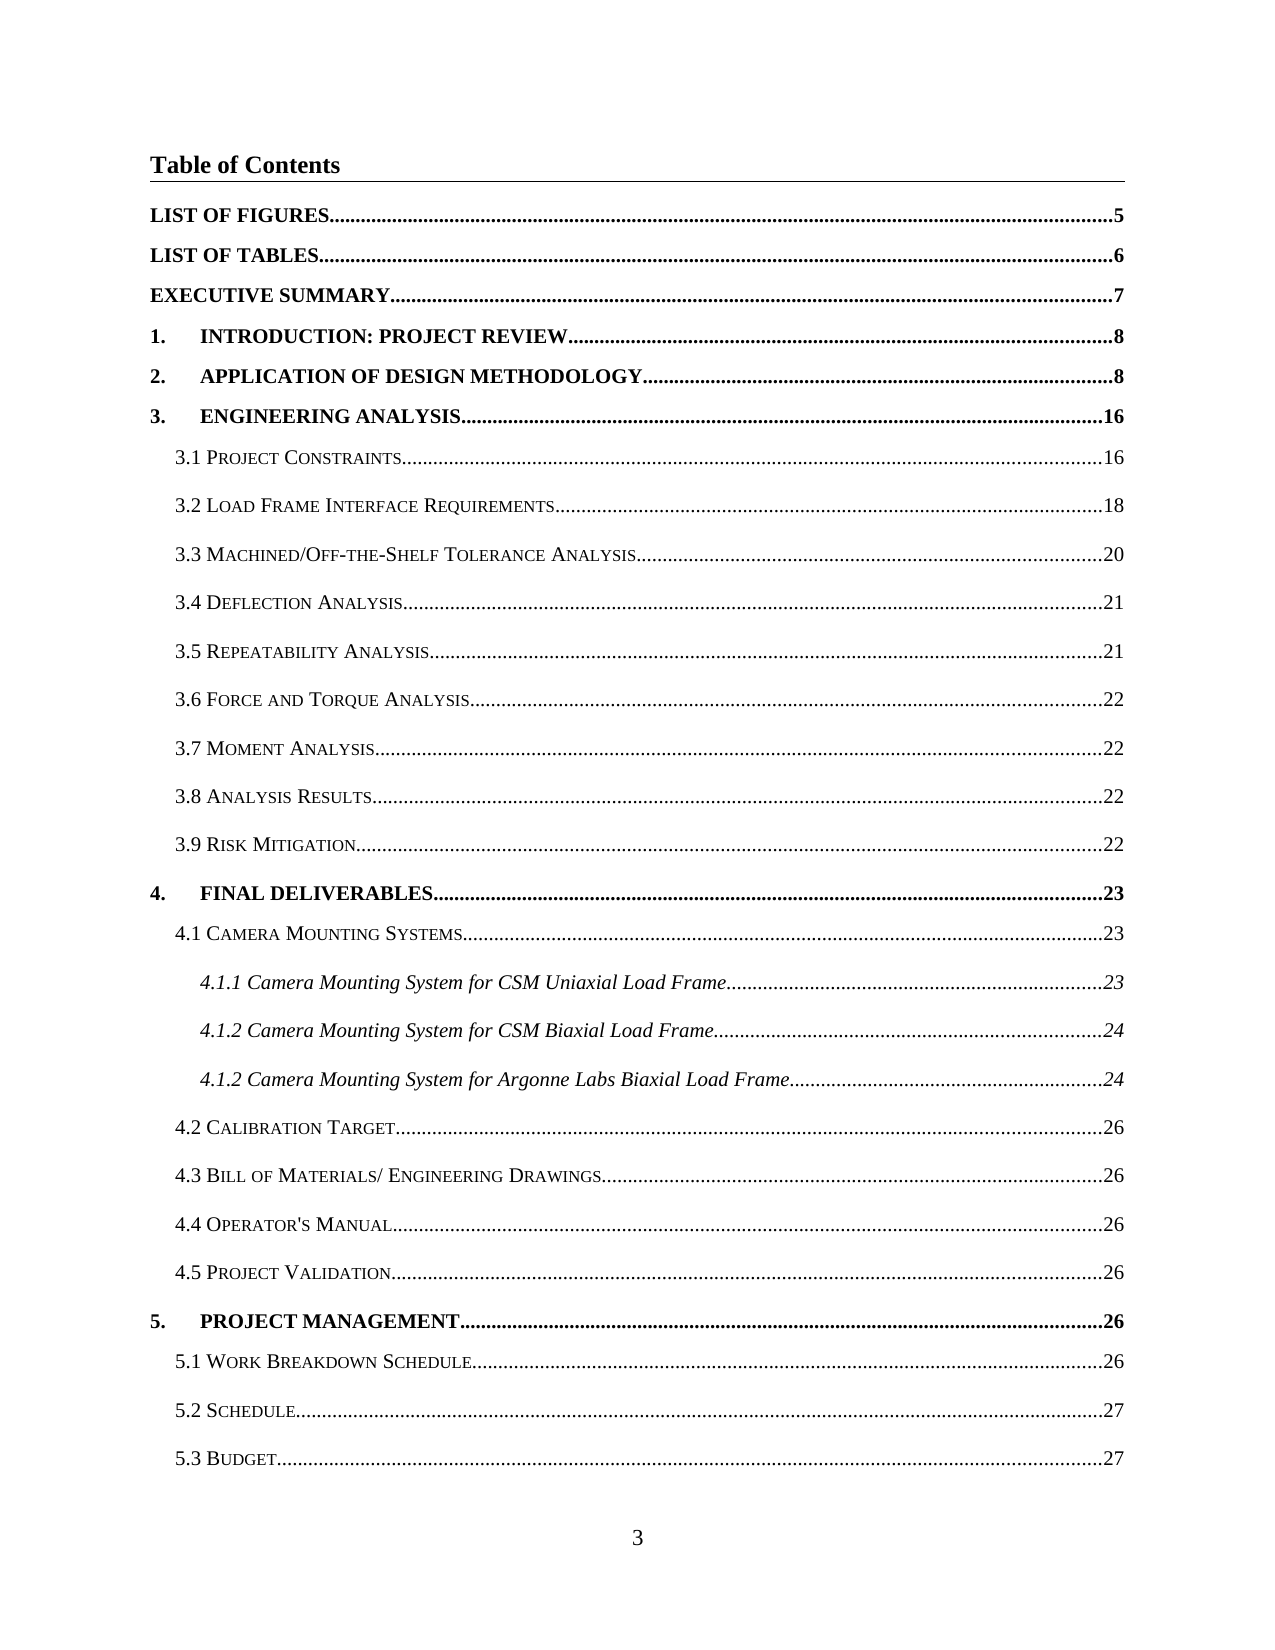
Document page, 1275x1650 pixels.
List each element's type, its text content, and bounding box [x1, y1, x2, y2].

text 3.8 Analysis Results 22 [175, 784, 1125, 808]
text Table of Contents [150, 150, 1125, 181]
text 3.6 Force and Torque Analysis 22 [175, 687, 1125, 711]
text 4.4 Operator's Manual 26 [175, 1212, 1125, 1236]
text 3. Engineering Analysis 16 [150, 404, 1125, 428]
text 5.3 Budget 27 [175, 1446, 1125, 1470]
text 3.5 Repeatability Analysis 21 [175, 638, 1125, 663]
text 4.5 Project Validation 26 [175, 1260, 1125, 1284]
text Executive Summary 7 [150, 283, 1125, 307]
text 5.2 Schedule 27 [175, 1397, 1125, 1422]
text 1. Introduction: Project Review 8 [150, 323, 1125, 348]
text 2. Application of Design Methodology 8 [150, 364, 1125, 388]
text 3.1 Project Constraints 16 [175, 445, 1125, 469]
text 4.3 Bill of Materials/ Engineering Drawings 26 [175, 1163, 1125, 1187]
text 4.1.2 Camera Mounting System for CSM Biaxial Load Frame 24 [714, 1018, 1125, 1042]
text 4.1.2 Camera Mounting System for Argonne Labs Biaxial Load Frame 24 [790, 1066, 1125, 1091]
text 5. Project Management 26 [150, 1309, 1125, 1333]
text 4. Final Deliverables 23 [150, 881, 1125, 905]
text 3.7 Moment Analysis 22 [175, 735, 1125, 759]
text List of Tables 6 [150, 243, 1125, 267]
text 3.9 Risk Mitigation 22 [175, 832, 1125, 856]
text 4.1.1 Camera Mounting System for CSM Uniaxial Load Frame 23 [200, 969, 1125, 994]
text 5.1 Work Breakdown Schedule 26 [175, 1349, 1125, 1373]
text 3.3 Machined/Off-the-Shelf Tolerance Analysis 20 [175, 542, 1125, 566]
text List of Figures 5 [150, 203, 1125, 227]
text 3.4 Deflection Analysis 21 [175, 590, 1125, 614]
text 4.1 Camera Mounting Systems 23 [462, 921, 1125, 945]
text 3.2 Load Frame Interface Requirements 18 [175, 493, 1125, 517]
text 4.2 Calibration Target 26 [175, 1115, 1125, 1139]
